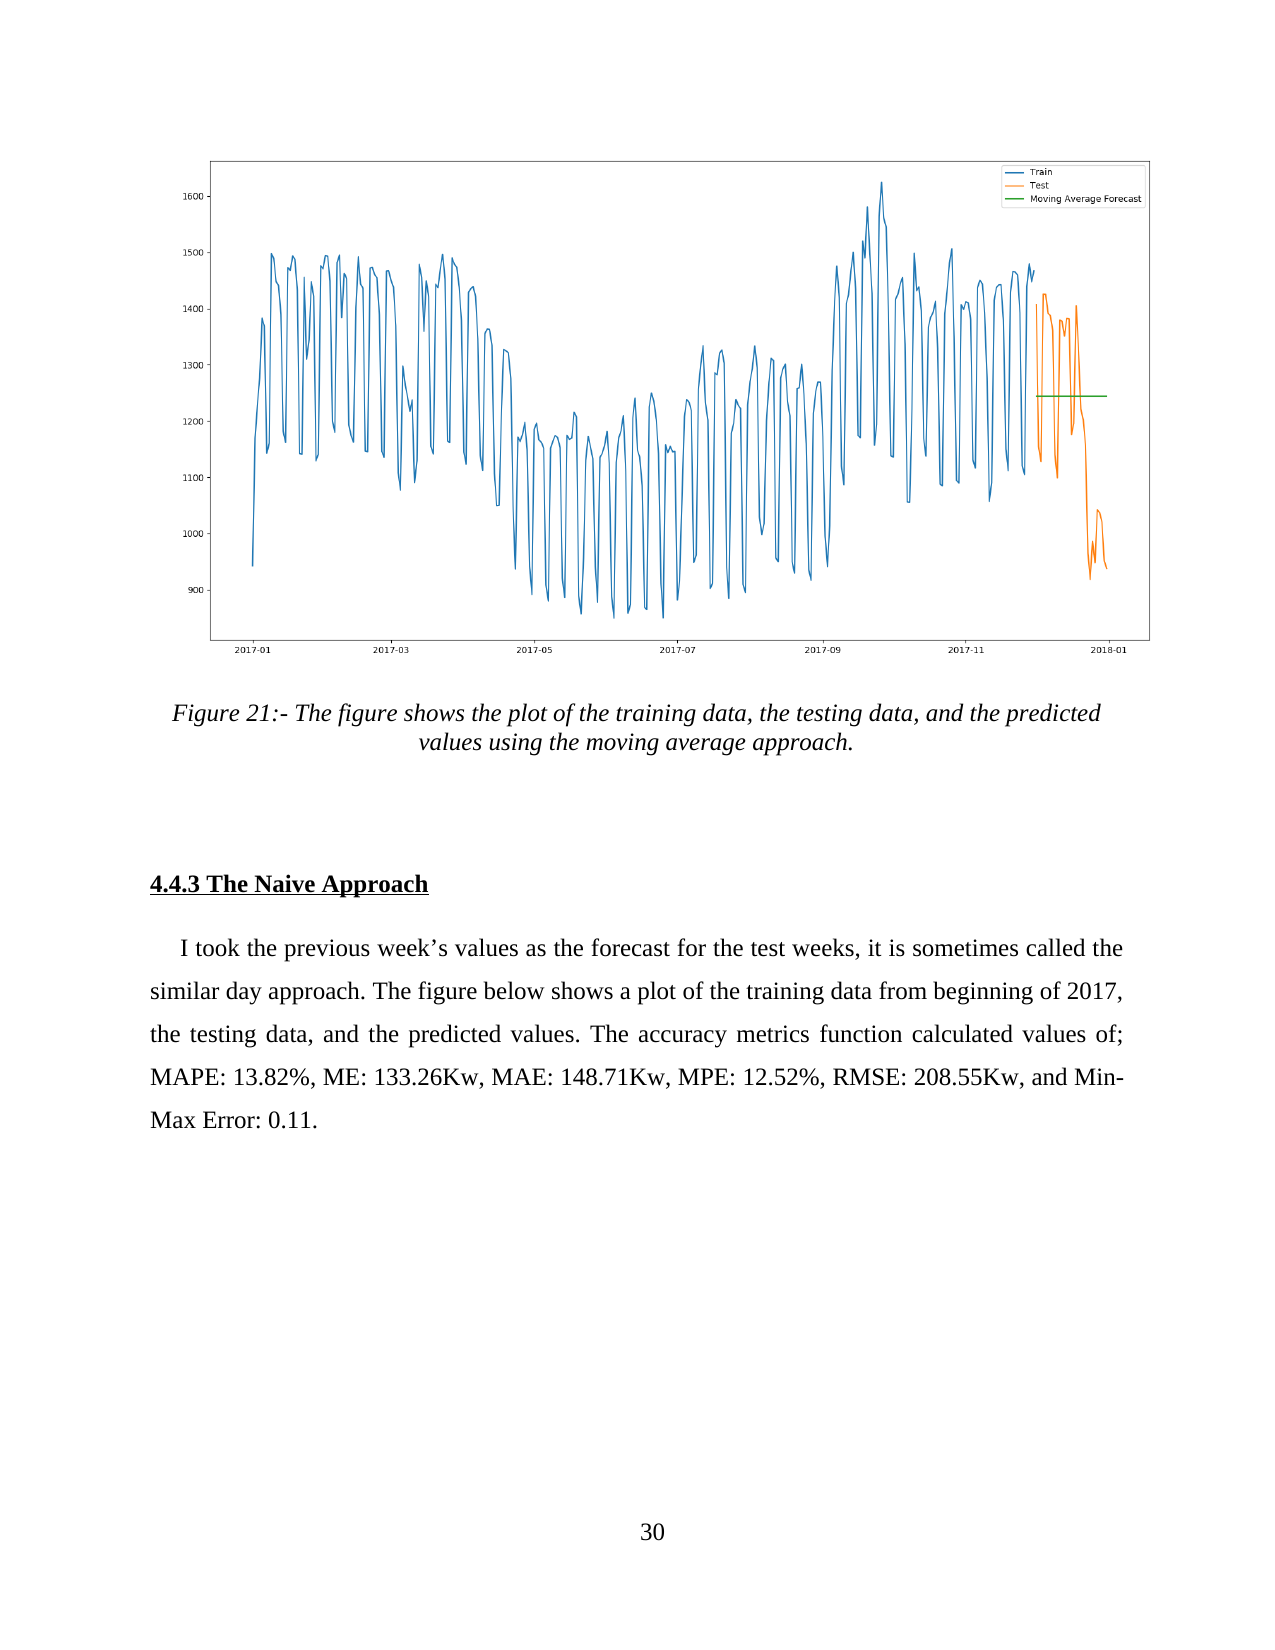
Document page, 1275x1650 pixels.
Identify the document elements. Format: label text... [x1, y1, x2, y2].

text Figure 21:- The figure shows the plot of the training data, the testing data, and the predicted values using the moving average approach. [172, 698, 1103, 755]
subtitle 4.4.3 The Naive Approach [150, 869, 1125, 898]
text I took the previous week’s values as the forecast for the test weeks, it is sometimes called the similar day approach. The figure below shows a plot of the training data from beginning of 2017, the testing data, and the predicted values. The accuracy metrics function calculated values of; MAPE: 13.82%, ME: 133.26Kw, MAE: 148.71Kw, MPE: 12.52%, RMSE: 208.55Kw, and Min-Max Error: 0.11. [150, 933, 1125, 1134]
